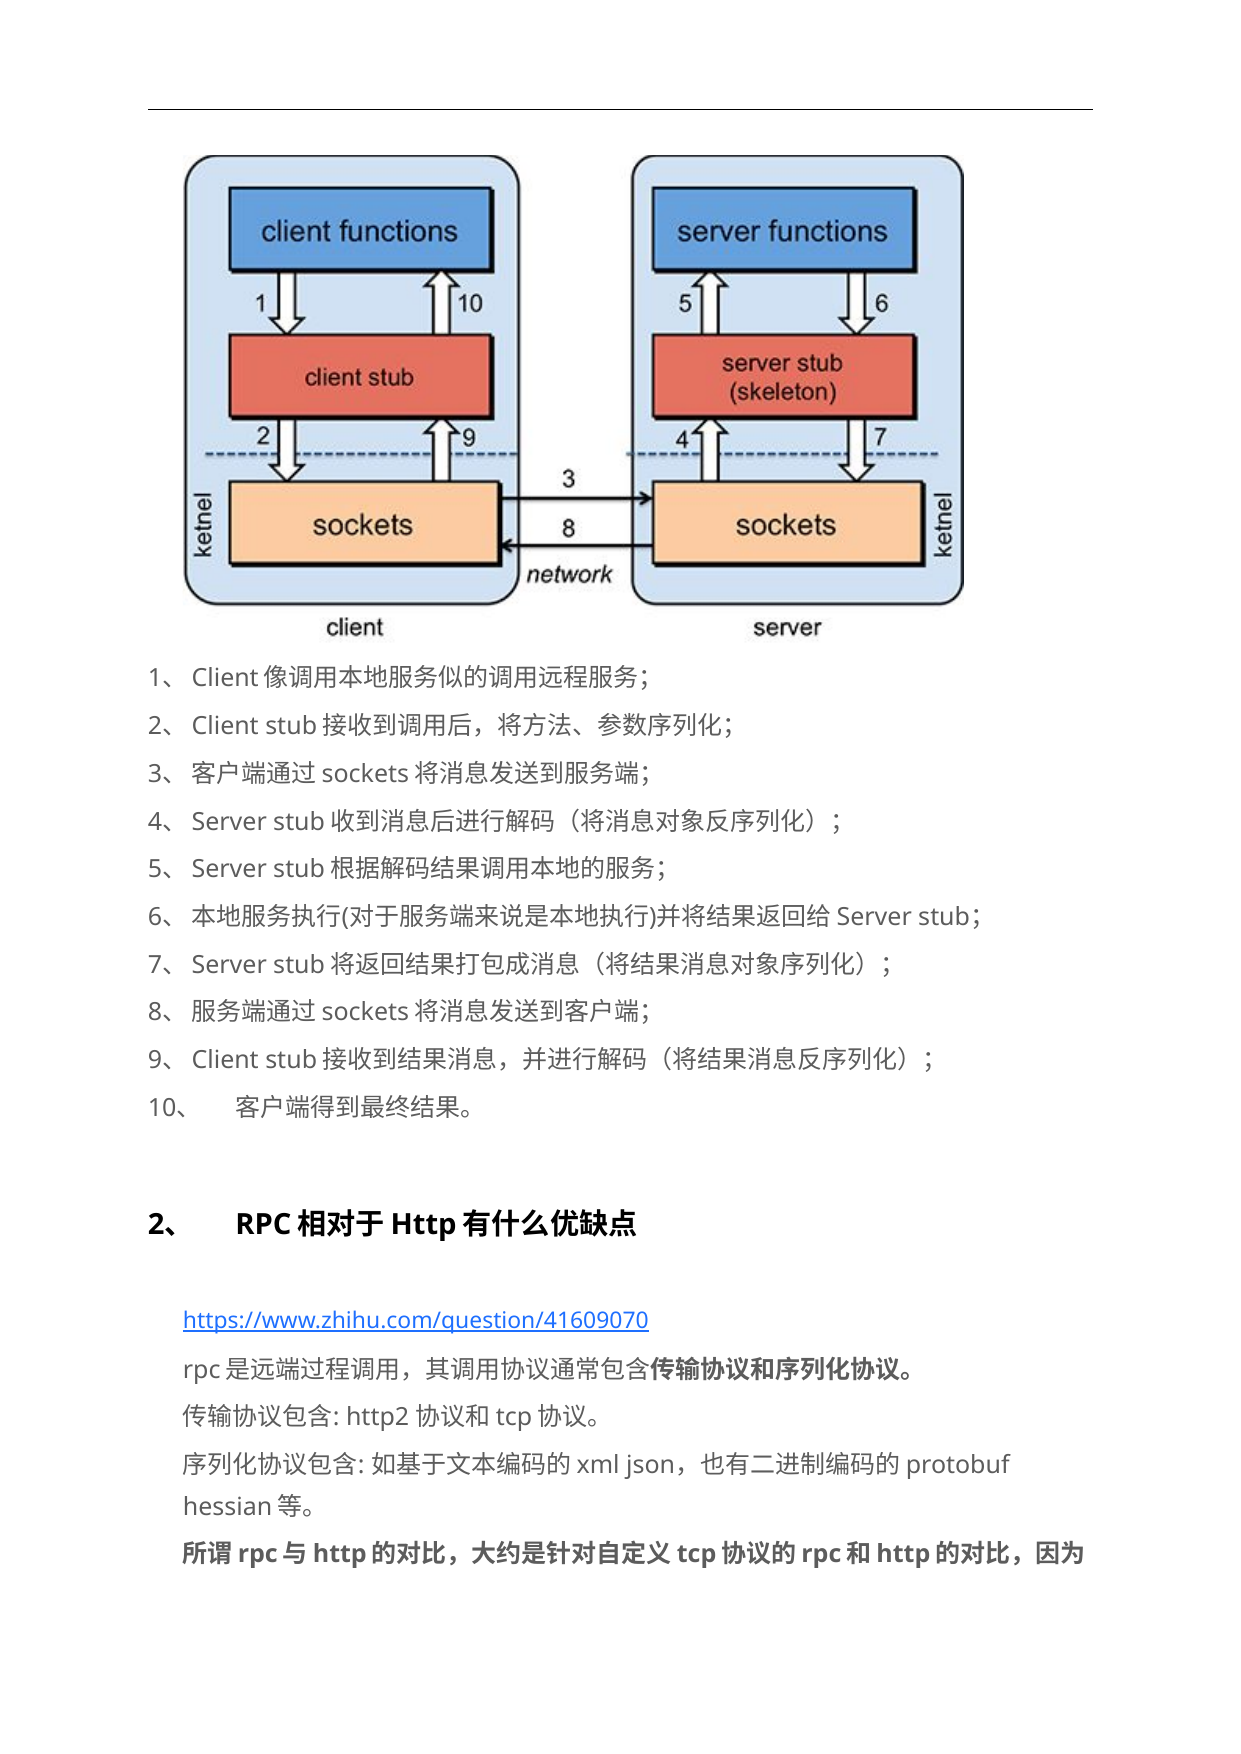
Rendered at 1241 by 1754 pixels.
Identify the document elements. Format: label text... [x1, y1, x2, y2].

list Server stub收到消息后进行解码（将消息对象反序列化）； [148, 798, 1093, 840]
list rpc是远端过程调用，其调用协议通常包含传输协议和序列化协议。 [183, 1346, 1093, 1388]
picture [182, 155, 964, 646]
list Server stub根据解码结果调用本地的服务； [148, 846, 1093, 887]
list 服务端通过sockets将消息发送到客户端； [148, 989, 1093, 1031]
list 传输协议包含: http2 协议和tcp协议。 [183, 1394, 1093, 1436]
list Server stub将返回结果打包成消息（将结果消息对象序列化）； [148, 941, 1093, 983]
list Client stub接收到结果消息，并进行解码（将结果消息反序列化）； [148, 1037, 1093, 1078]
list Client stub接收到调用后，将方法、参数序列化； [148, 703, 1093, 744]
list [183, 1531, 1093, 1572]
subtitle RPC相对于Http有什么优缺点 [148, 1180, 1093, 1263]
list 序列化协议包含: 如基于文本编码的 xml json，也有二进制编码的 protobuf hessian等。 [183, 1442, 1093, 1525]
list 本地服务执行(对于服务端来说是本地执行)并将结果返回给Server stub； [148, 894, 1093, 935]
text https://www.zhihu.com/question/41609070 [183, 1299, 1093, 1340]
list 客户端得到最终结果。 [148, 1084, 1093, 1126]
list 客户端通过sockets将消息发送到服务端； [148, 751, 1093, 792]
list Client像调用本地服务似的调用远程服务； [148, 655, 1093, 697]
